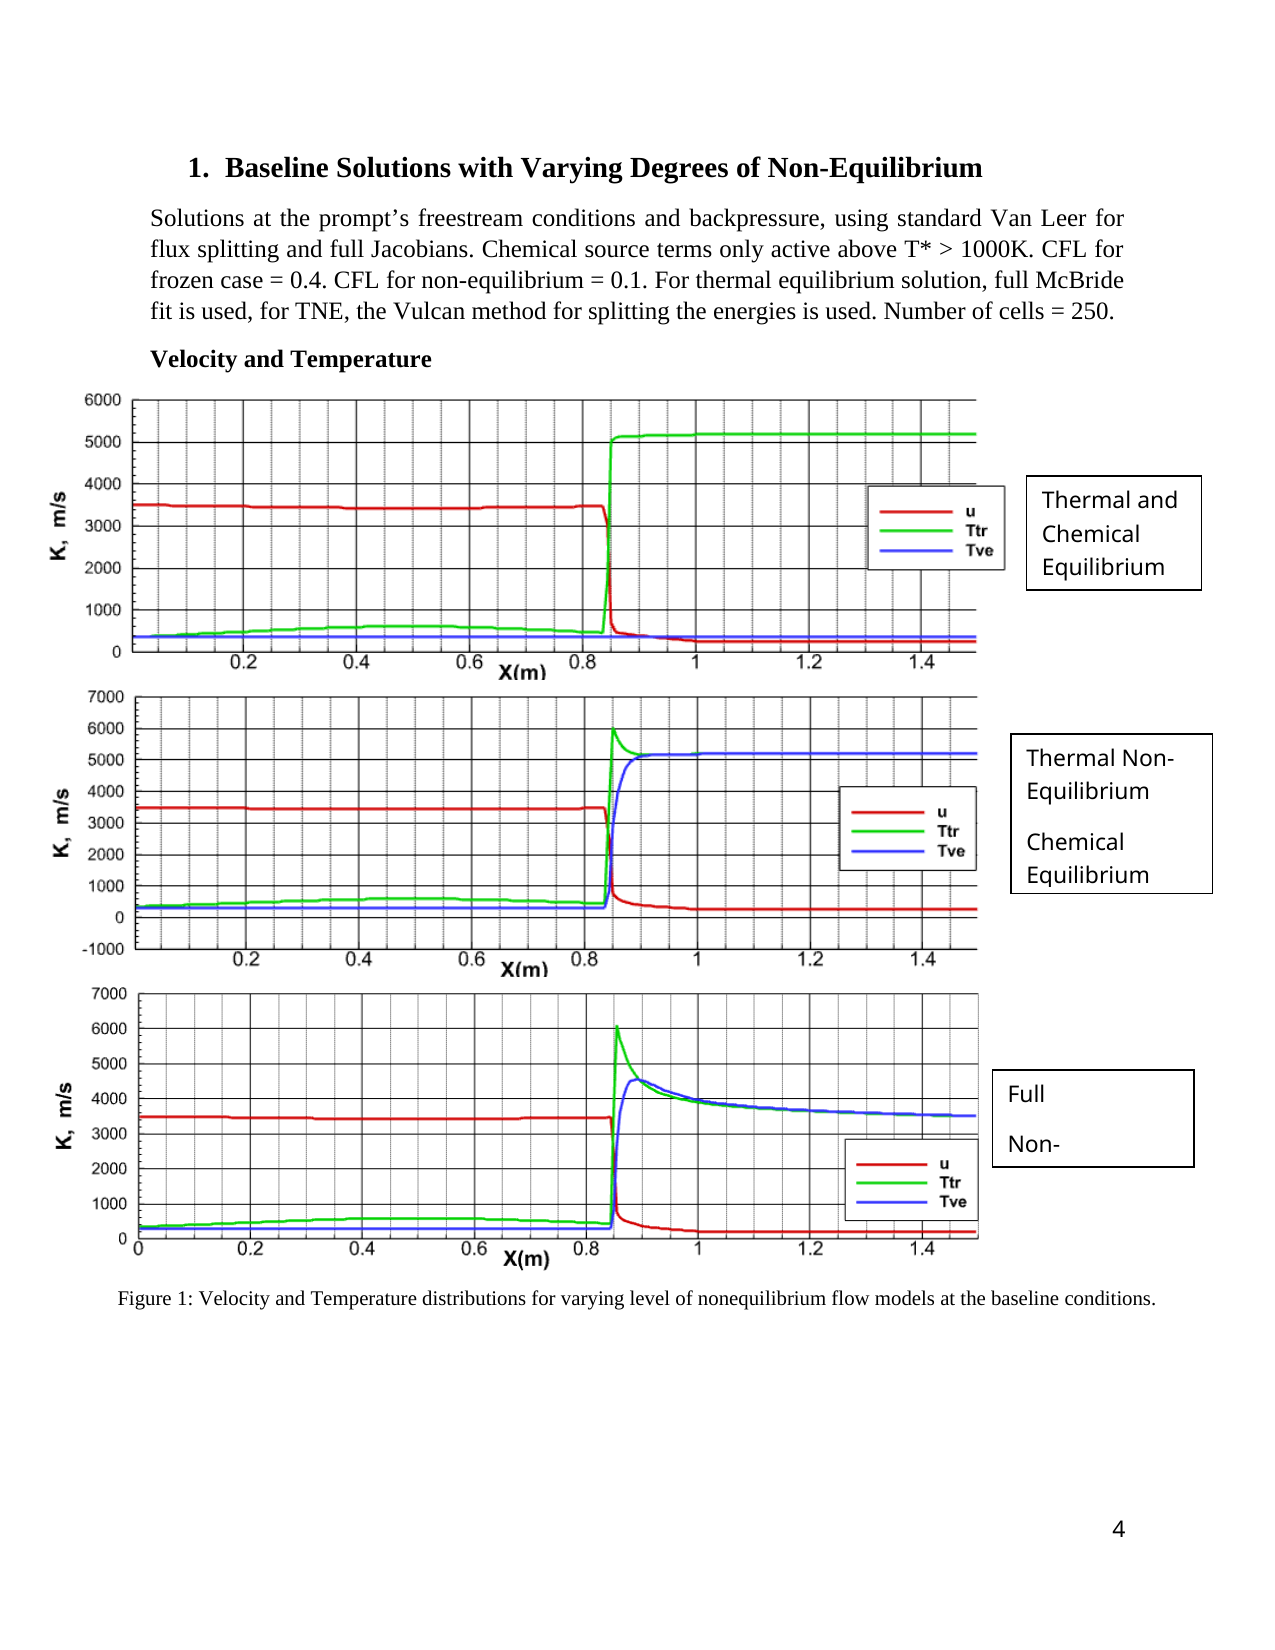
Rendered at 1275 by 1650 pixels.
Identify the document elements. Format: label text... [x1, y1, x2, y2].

list Baseline Solutions with Varying Degrees of Non-Equilibrium [187, 150, 1125, 183]
picture [39, 376, 1015, 1274]
text Velocity and Temperature [150, 344, 1125, 372]
text Solutions at the prompt’s freestream conditions and backpressure, using standard Van Leer for flux splitting and full Jacobians. Chemical source terms only active above T* > 1000K. CFL for frozen case = 0.4. CFL for non-equilibrium = 0.1. For thermal equilibrium solution, full McBride fit is used, for TNE, the Vulcan method for splitting the energies is used. Number of cells = 250. [150, 203, 1125, 325]
